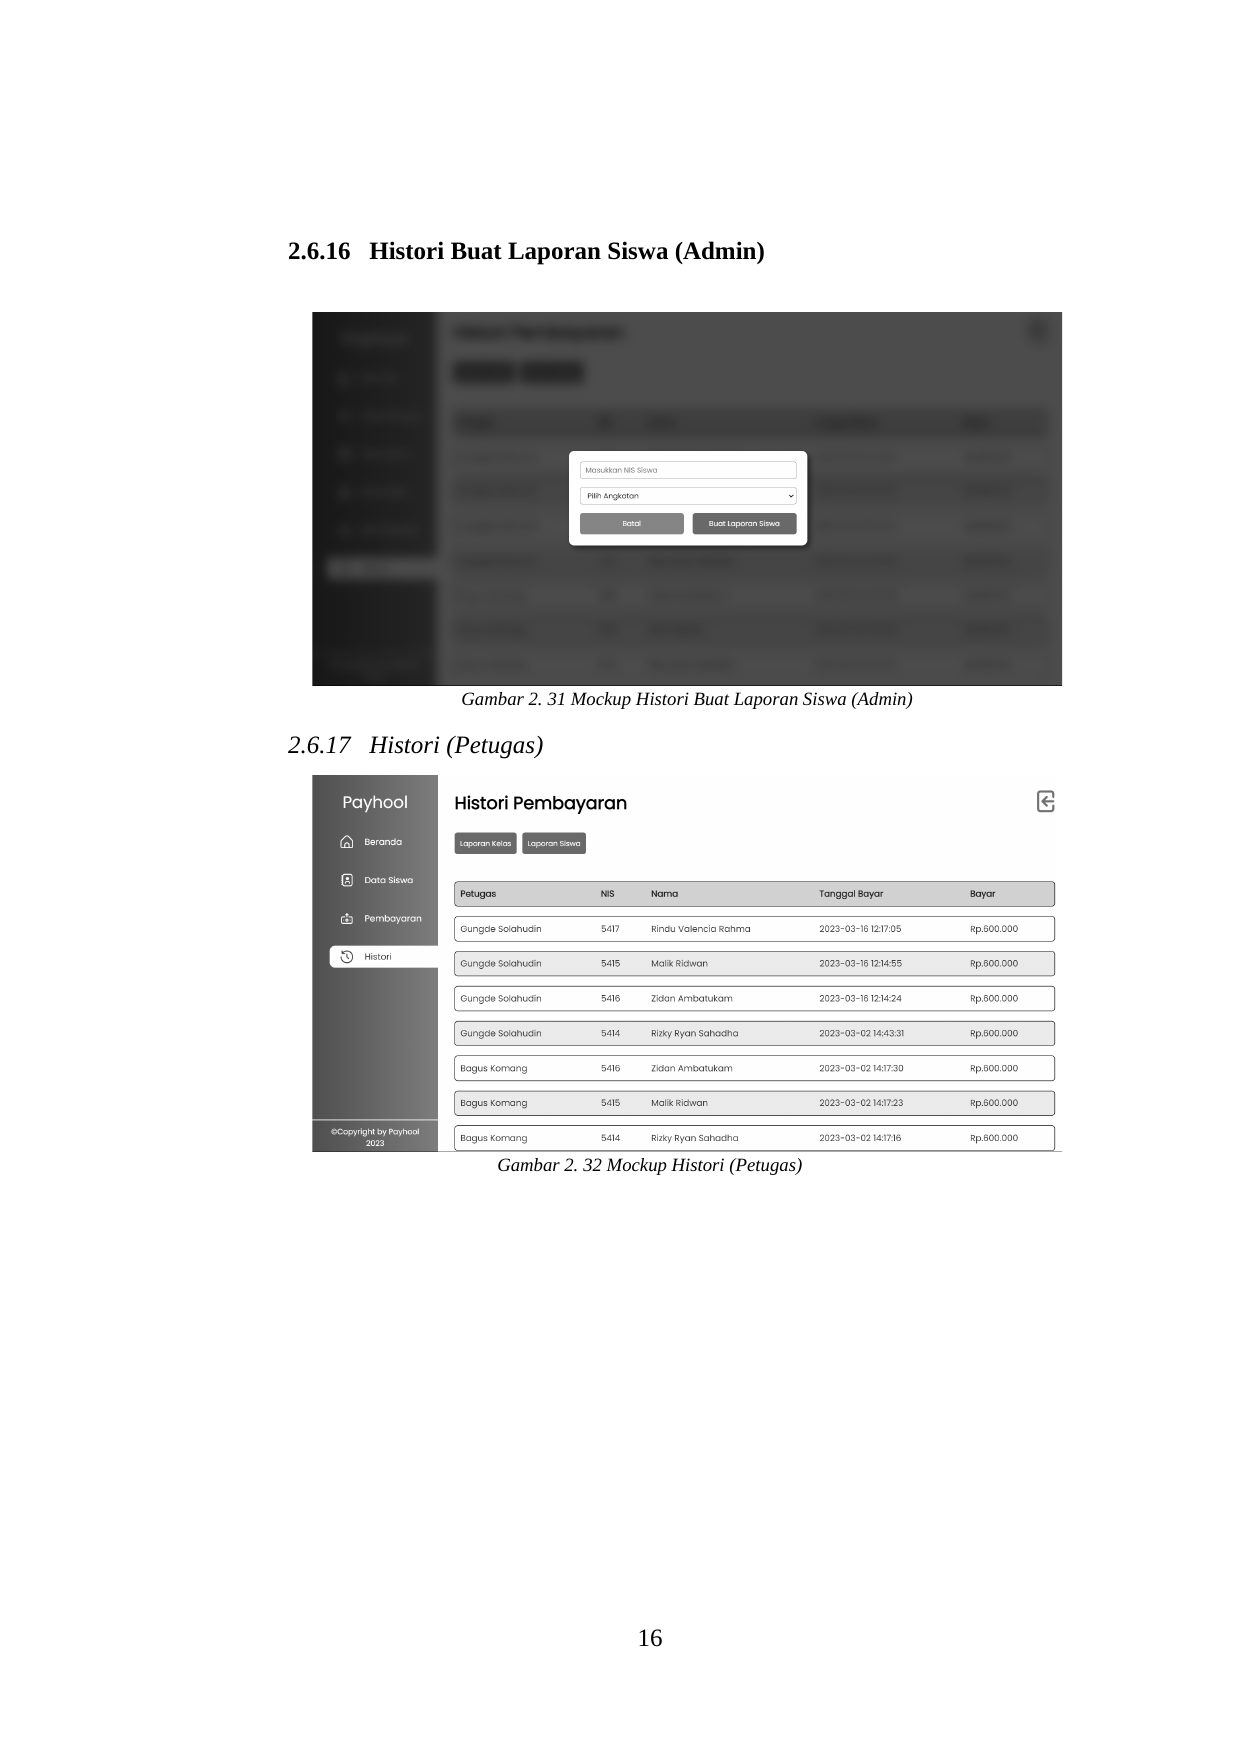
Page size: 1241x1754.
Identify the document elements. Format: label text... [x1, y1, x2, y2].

text Gambar 2. 31 Mockup Histori Buat Laporan Siswa (Admin) [386, 687, 1063, 709]
subtitle Histori Buat Laporan Siswa (Admin) [350, 236, 1063, 265]
text Gambar 2. 32 Mockup Histori (Petugas) [236, 1154, 1063, 1175]
subtitle Histori (Petugas) [350, 730, 1063, 759]
